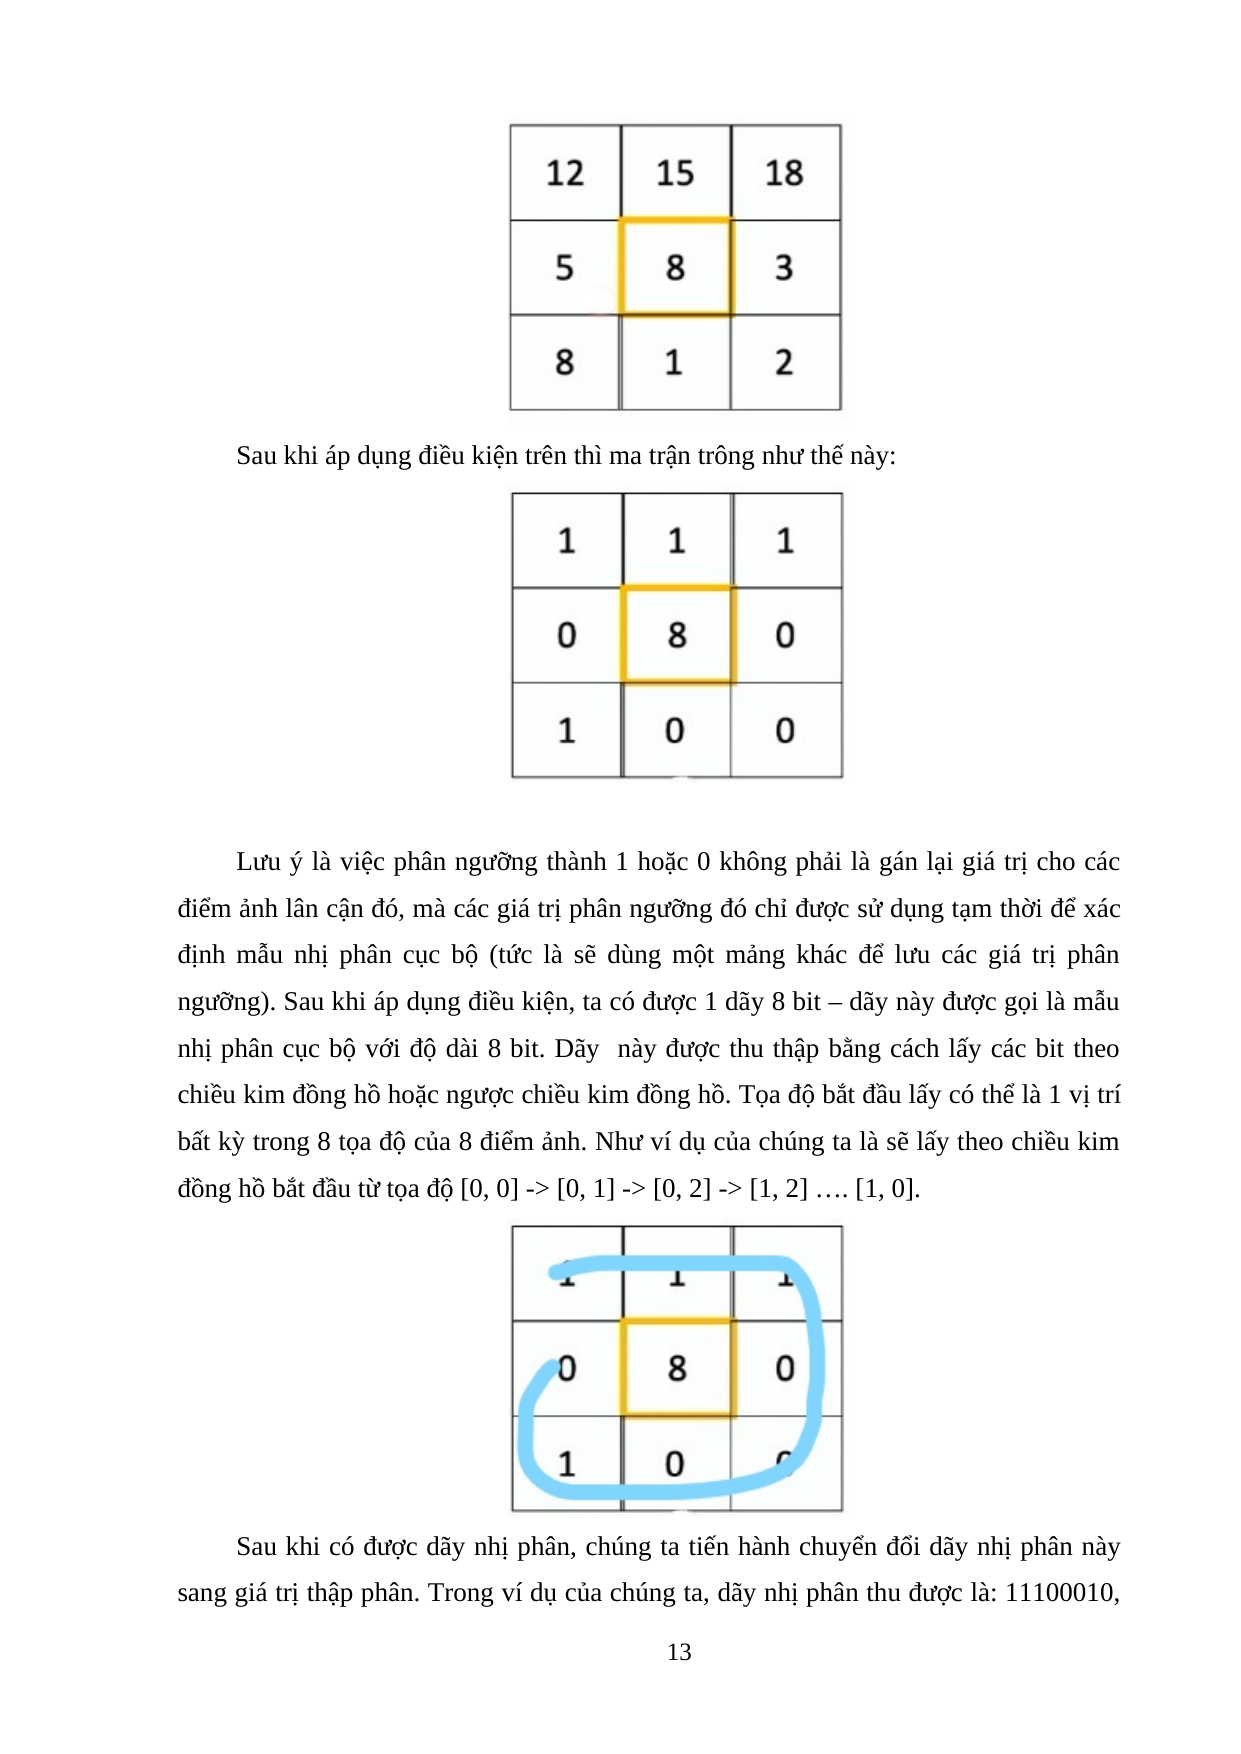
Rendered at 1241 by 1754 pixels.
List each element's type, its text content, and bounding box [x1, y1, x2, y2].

picture [506, 1218, 852, 1516]
picture [506, 485, 852, 784]
picture [507, 118, 852, 425]
text Lưu ý là việc phân ngưỡng thành 1 hoặc 0 không phải là gán lại giá trị cho các điểm ảnh lân cận đó, mà các giá trị phân ngưỡng đó chỉ được sử dụng tạm thời để xác định mẫu nhị phân cục bộ (tức là sẽ dùng một mảng khác để lưu các giá trị phân ngưỡng). Sau khi áp dụng điều kiện, ta có được 1 dãy 8 bit – dãy này được gọi là mẫu nhị phân cục bộ với độ dài 8 bit. Dãy này được thu thập bằng cách lấy các bit theo chiều kim đồng hồ hoặc ngược chiều kim đồng hồ. Tọa độ bắt đầu lấy có thể là 1 vị trí bất kỳ trong 8 tọa độ của 8 điểm ảnh. Như ví dụ của chúng ta là sẽ lấy theo chiều kim đồng hồ bắt đầu từ tọa độ [0, 0] -> [0, 1] -> [0, 2] -> [1, 2] …. [1, 0]. [177, 845, 1122, 1203]
text Sau khi áp dụng điều kiện trên thì ma trận trông như thế này: [177, 439, 1122, 470]
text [177, 1529, 1122, 1607]
